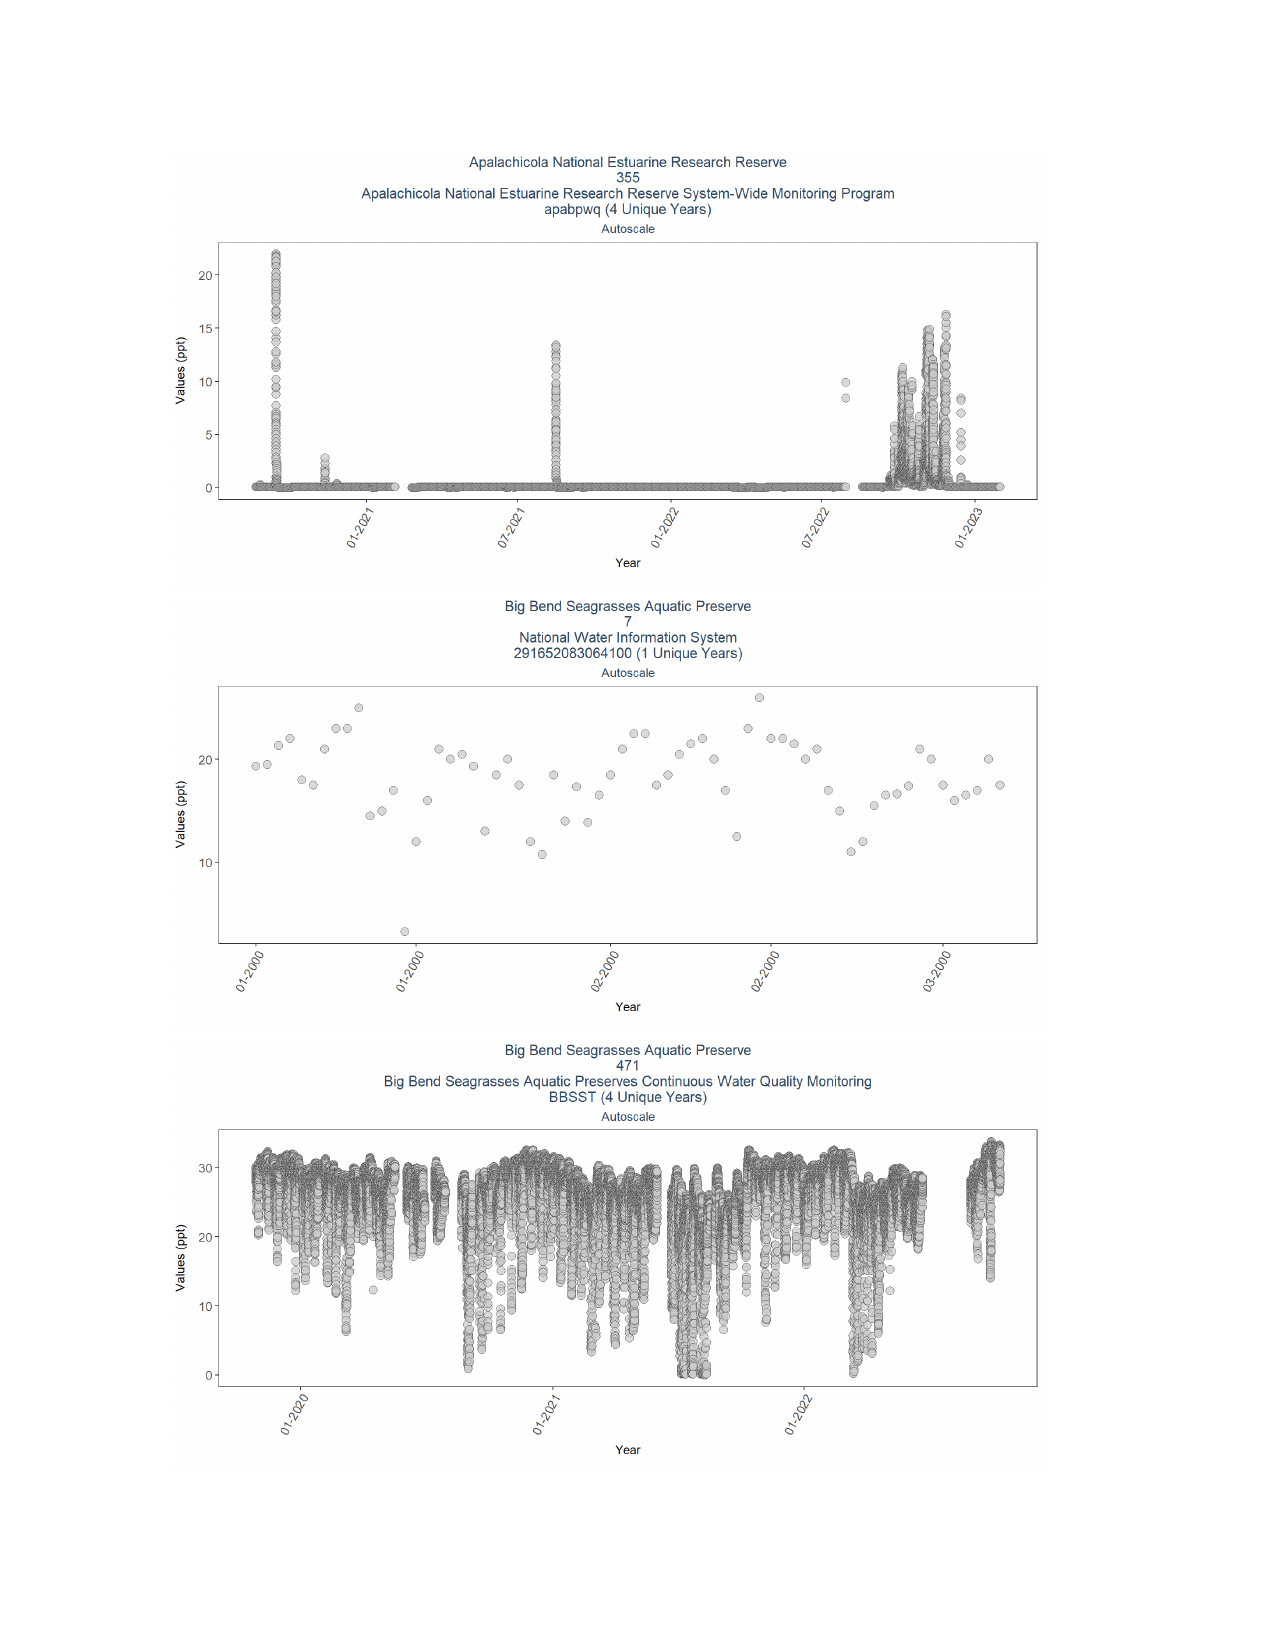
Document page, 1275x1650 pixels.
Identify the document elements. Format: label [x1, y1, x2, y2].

picture [168, 1037, 1044, 1475]
picture [168, 150, 1044, 588]
picture [168, 593, 1044, 1032]
